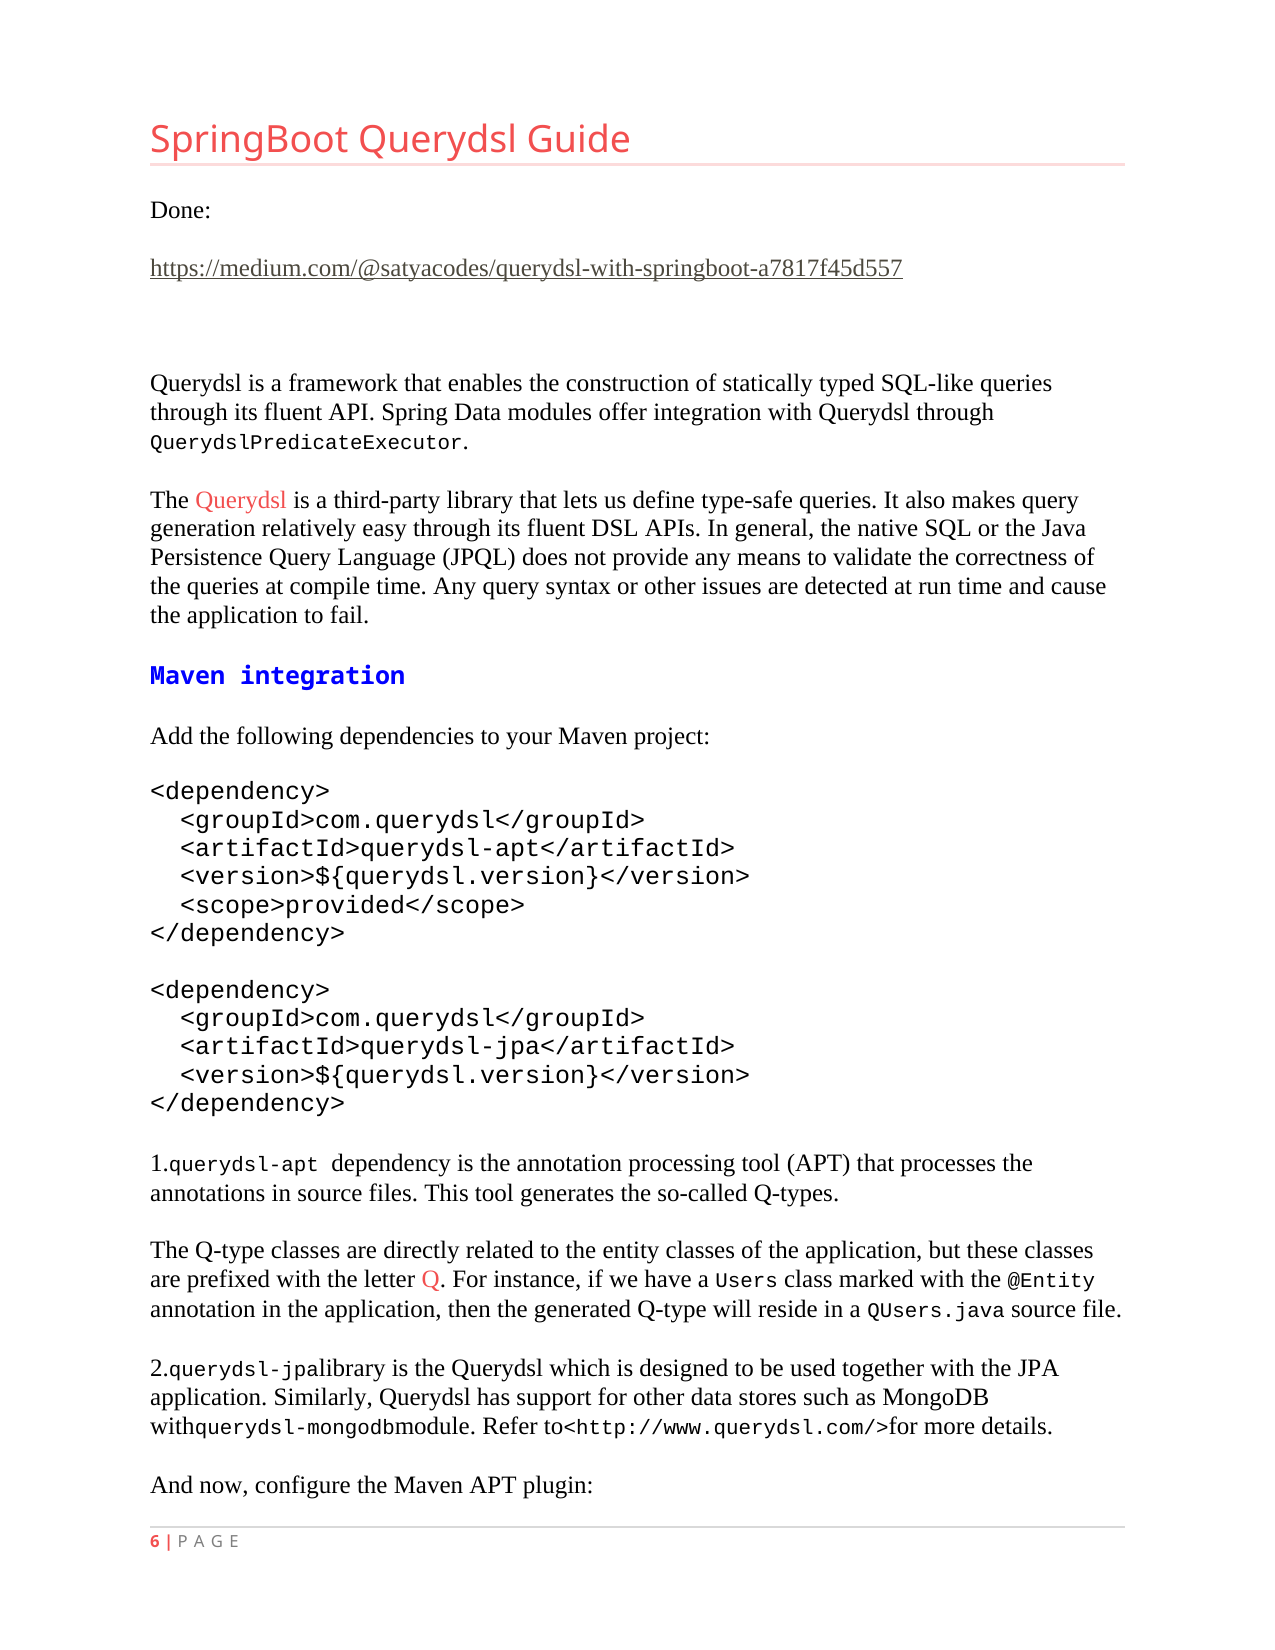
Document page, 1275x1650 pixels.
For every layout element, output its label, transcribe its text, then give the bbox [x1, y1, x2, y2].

text And now, configure the Maven APT plugin: [150, 1470, 1125, 1498]
text Add the following dependencies to your Maven project: [150, 721, 1125, 750]
text Maven integration [150, 658, 1125, 692]
text https://medium.com/@satyacodes/querydsl-with-springboot-a7817f45d557 [150, 253, 1125, 281]
text The Querydsl is a third-party library that lets us define type-safe queries. It also makes query generation relatively easy through its fluent DSL APIs. In general, the native SQL or the Java Persistence Query Language (JPQL) does not provide any means to validate the correctness of the queries at compile time. Any query syntax or other issues are detected at run time and cause the application to fail. [150, 485, 1125, 628]
text <dependency> <groupId>com.querydsl</groupId> <artifactId>querydsl-apt</artifactId> <version>${querydsl.version}</version> <scope>provided</scope> </dependency> <dependency> <groupId>com.querydsl</groupId> <artifactId>querydsl-jpa</artifactId> <version>${querydsl.version}</version> </dependency> [150, 779, 1125, 1119]
text 2.querydsl-jpalibrary is the Querydsl which is designed to be used together with the JPA application. Similarly, Querydsl has support for other data stores such as MongoDB withquerydsl-mongodbmodule. Refer to<http://www.querydsl.com/>for more details. [150, 1353, 1125, 1441]
text Done: [150, 195, 1125, 223]
text Querydsl is a framework that enables the construction of statically typed SQL-like queries through its fluent API. Spring Data modules offer integration with Querydsl through QuerydslPredicateExecutor. [150, 368, 1125, 456]
text The Q-type classes are directly related to the entity classes of the application, but these classes are prefixed with the letter Q. For instance, if we have a Users class marked with the @Entity annotation in the application, then the generated Q-type will reside in a QUsers.java source file. [150, 1236, 1125, 1323]
subtitle SpringBoot Querydsl Guide [150, 112, 1125, 163]
text 1.querydsl-apt dependency is the annotation processing tool (APT) that processes the annotations in source files. This tool generates the so-called Q-types. [150, 1148, 1125, 1206]
